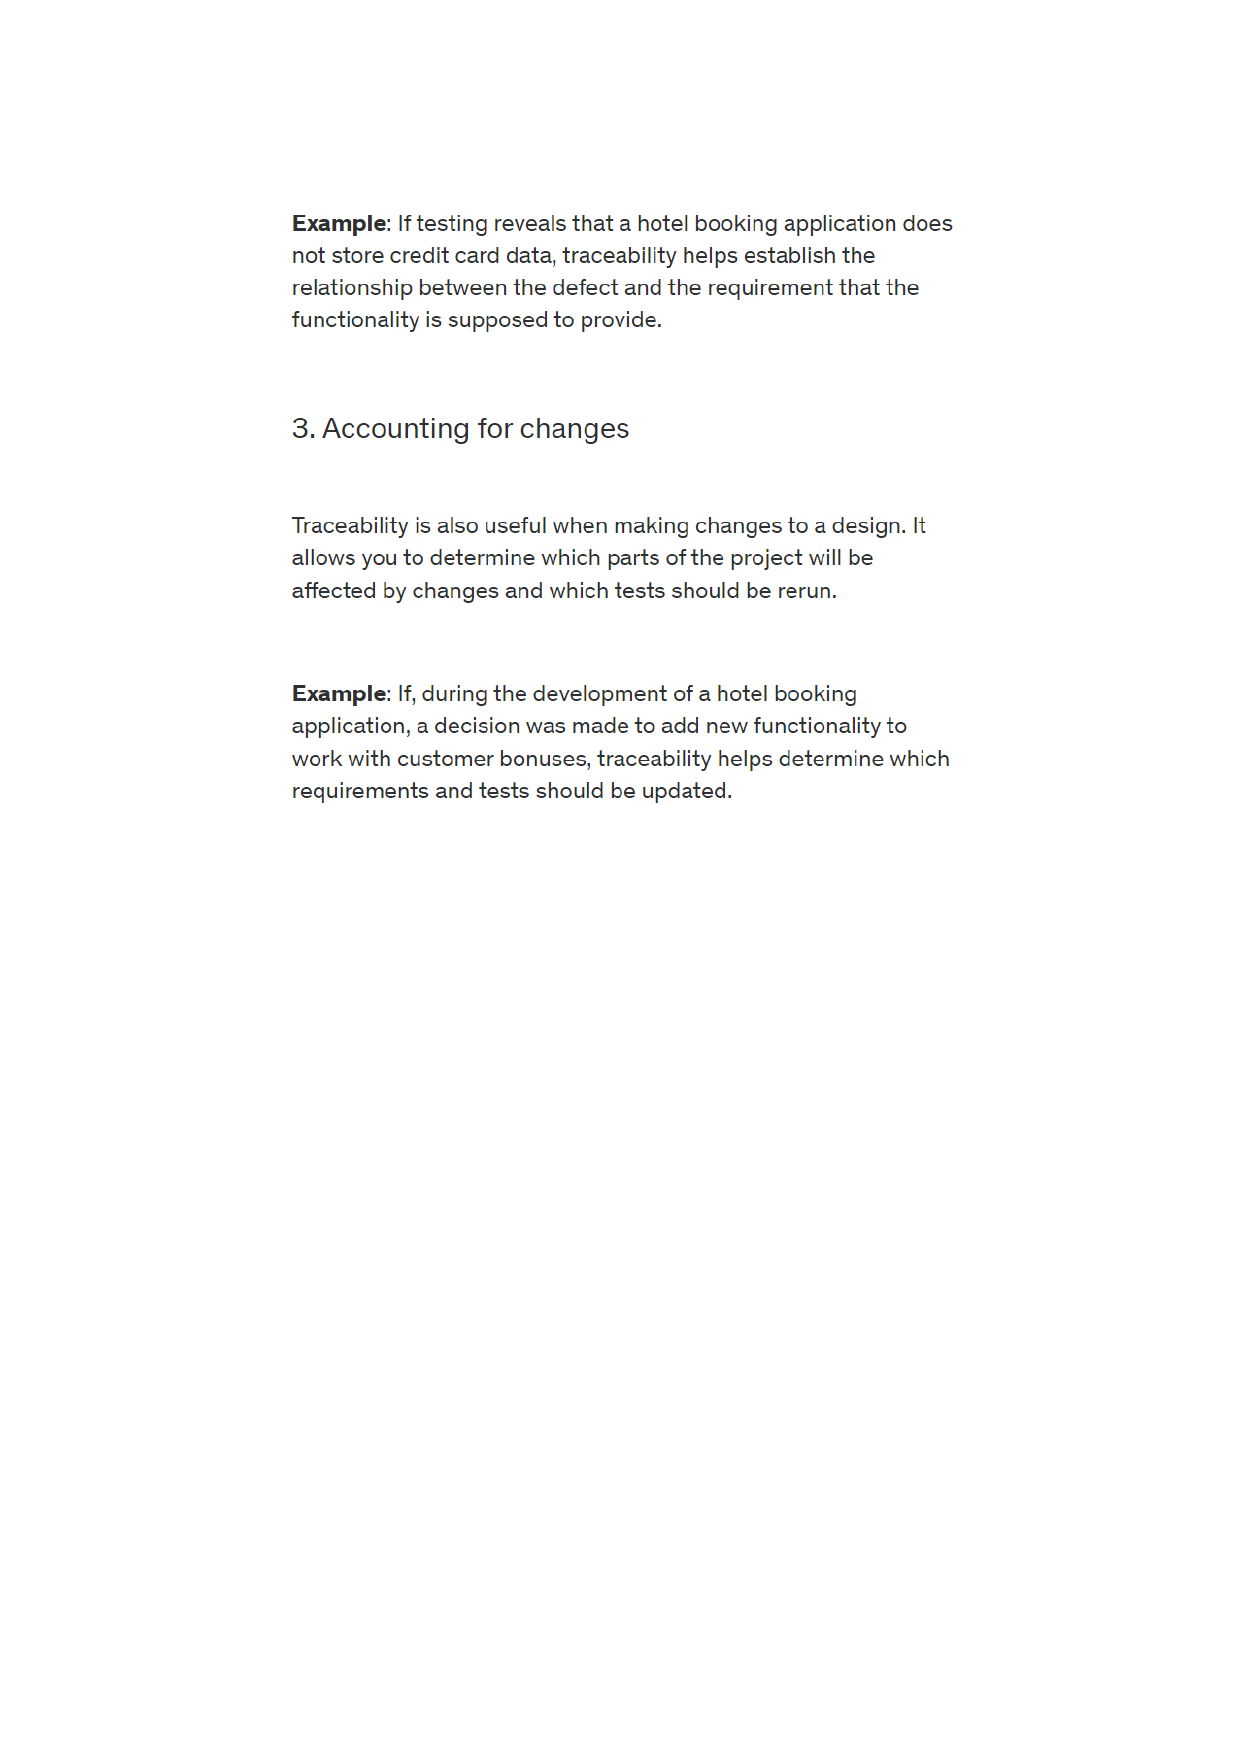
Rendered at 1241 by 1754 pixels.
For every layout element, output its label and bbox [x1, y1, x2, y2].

picture [150, 150, 1091, 931]
